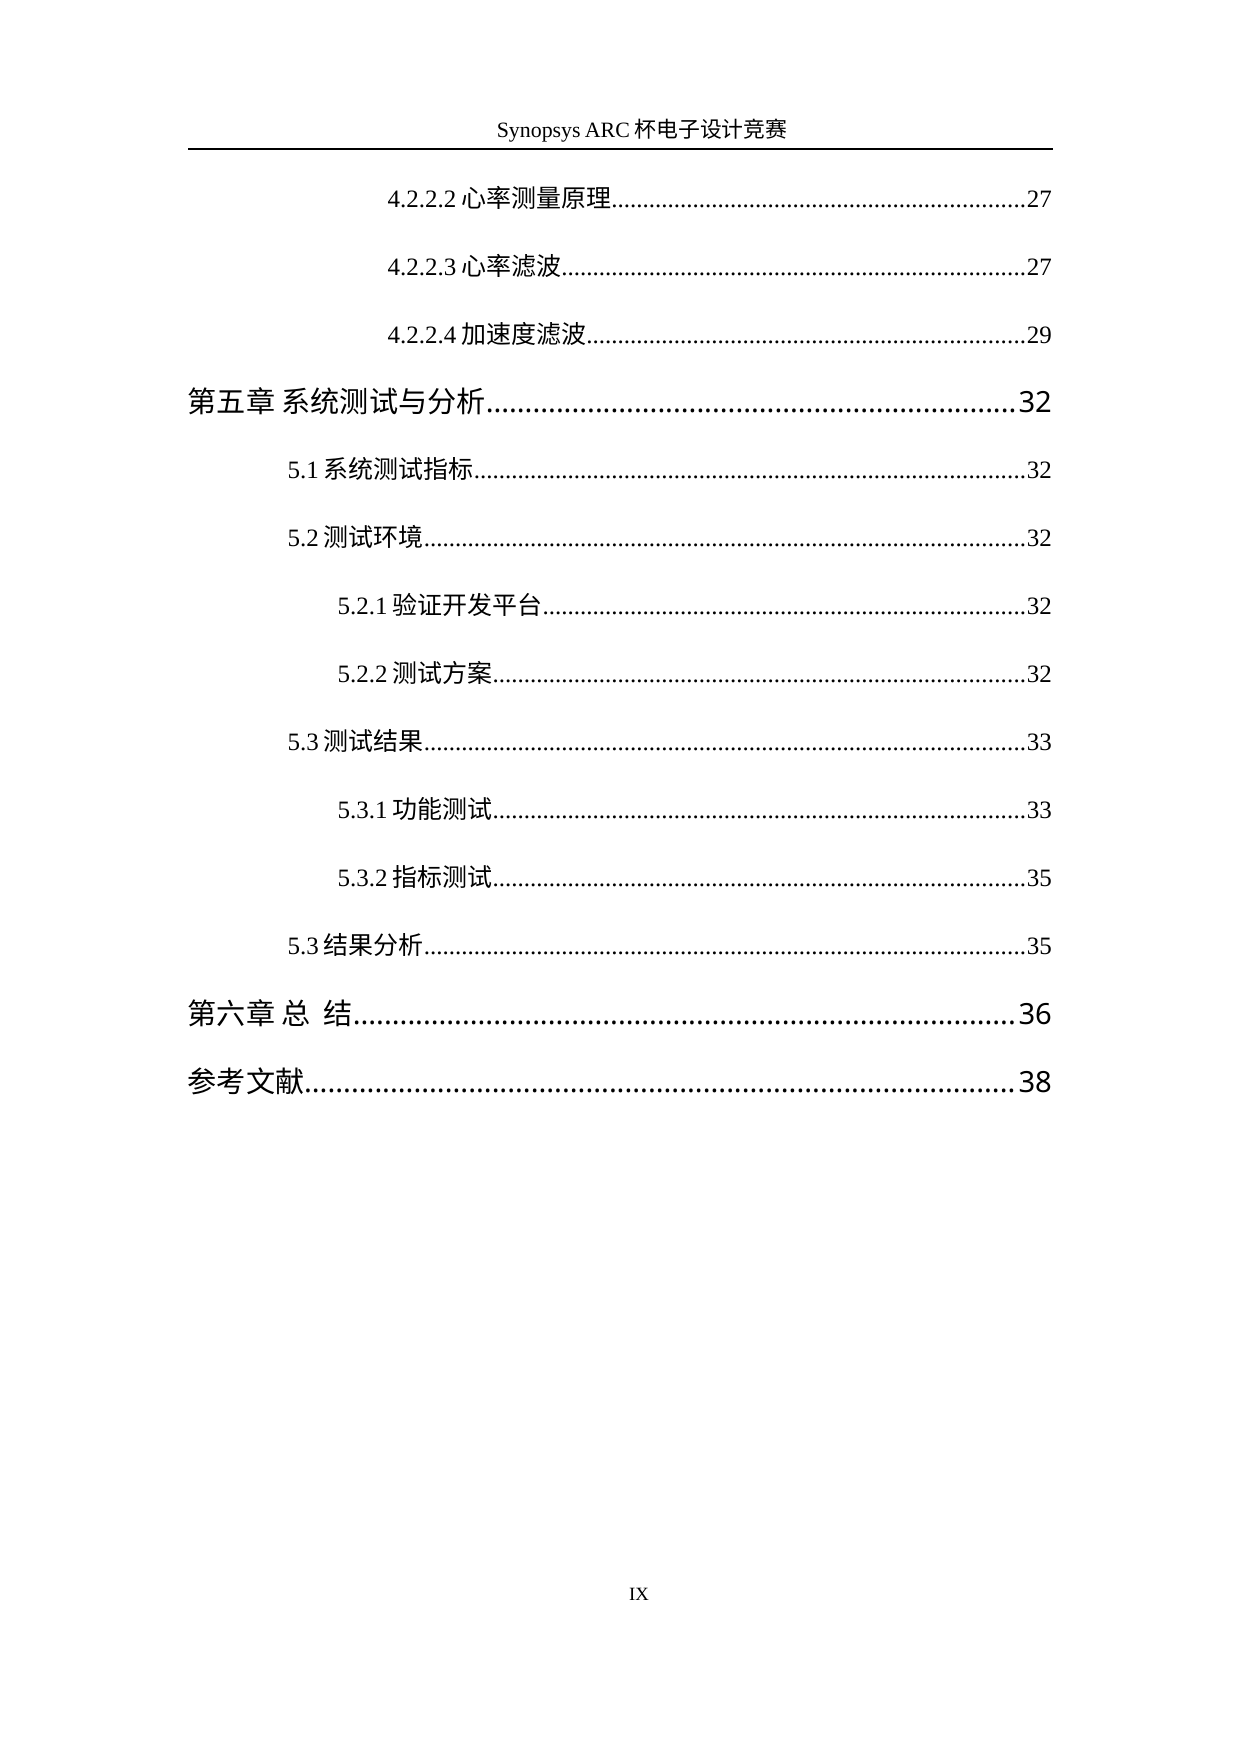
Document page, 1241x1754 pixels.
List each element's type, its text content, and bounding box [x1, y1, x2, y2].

text 5.2.1验证开发平台 32 [287, 570, 1053, 638]
text 5.3.2指标测试 35 [287, 842, 1053, 909]
text 4.2.2.4加速度滤波 29 [337, 298, 1053, 366]
text 参考文献 38 [187, 1045, 1053, 1113]
text 5.3测试结果 33 [237, 706, 1053, 774]
text 第六章 总 结 36 [187, 977, 1053, 1045]
text 4.2.2.3心率滤波 27 [337, 230, 1053, 298]
text 5.2.2测试方案 32 [287, 638, 1053, 706]
text 第五章 系统测试与分析 32 [187, 366, 1053, 434]
text 5.3结果分析 35 [237, 909, 1053, 977]
text 5.1系统测试指标 32 [237, 434, 1053, 502]
text 5.3.1功能测试 33 [287, 774, 1053, 842]
text 4.2.2.2心率测量原理 27 [337, 162, 1053, 230]
text 5.2测试环境 32 [237, 502, 1053, 570]
